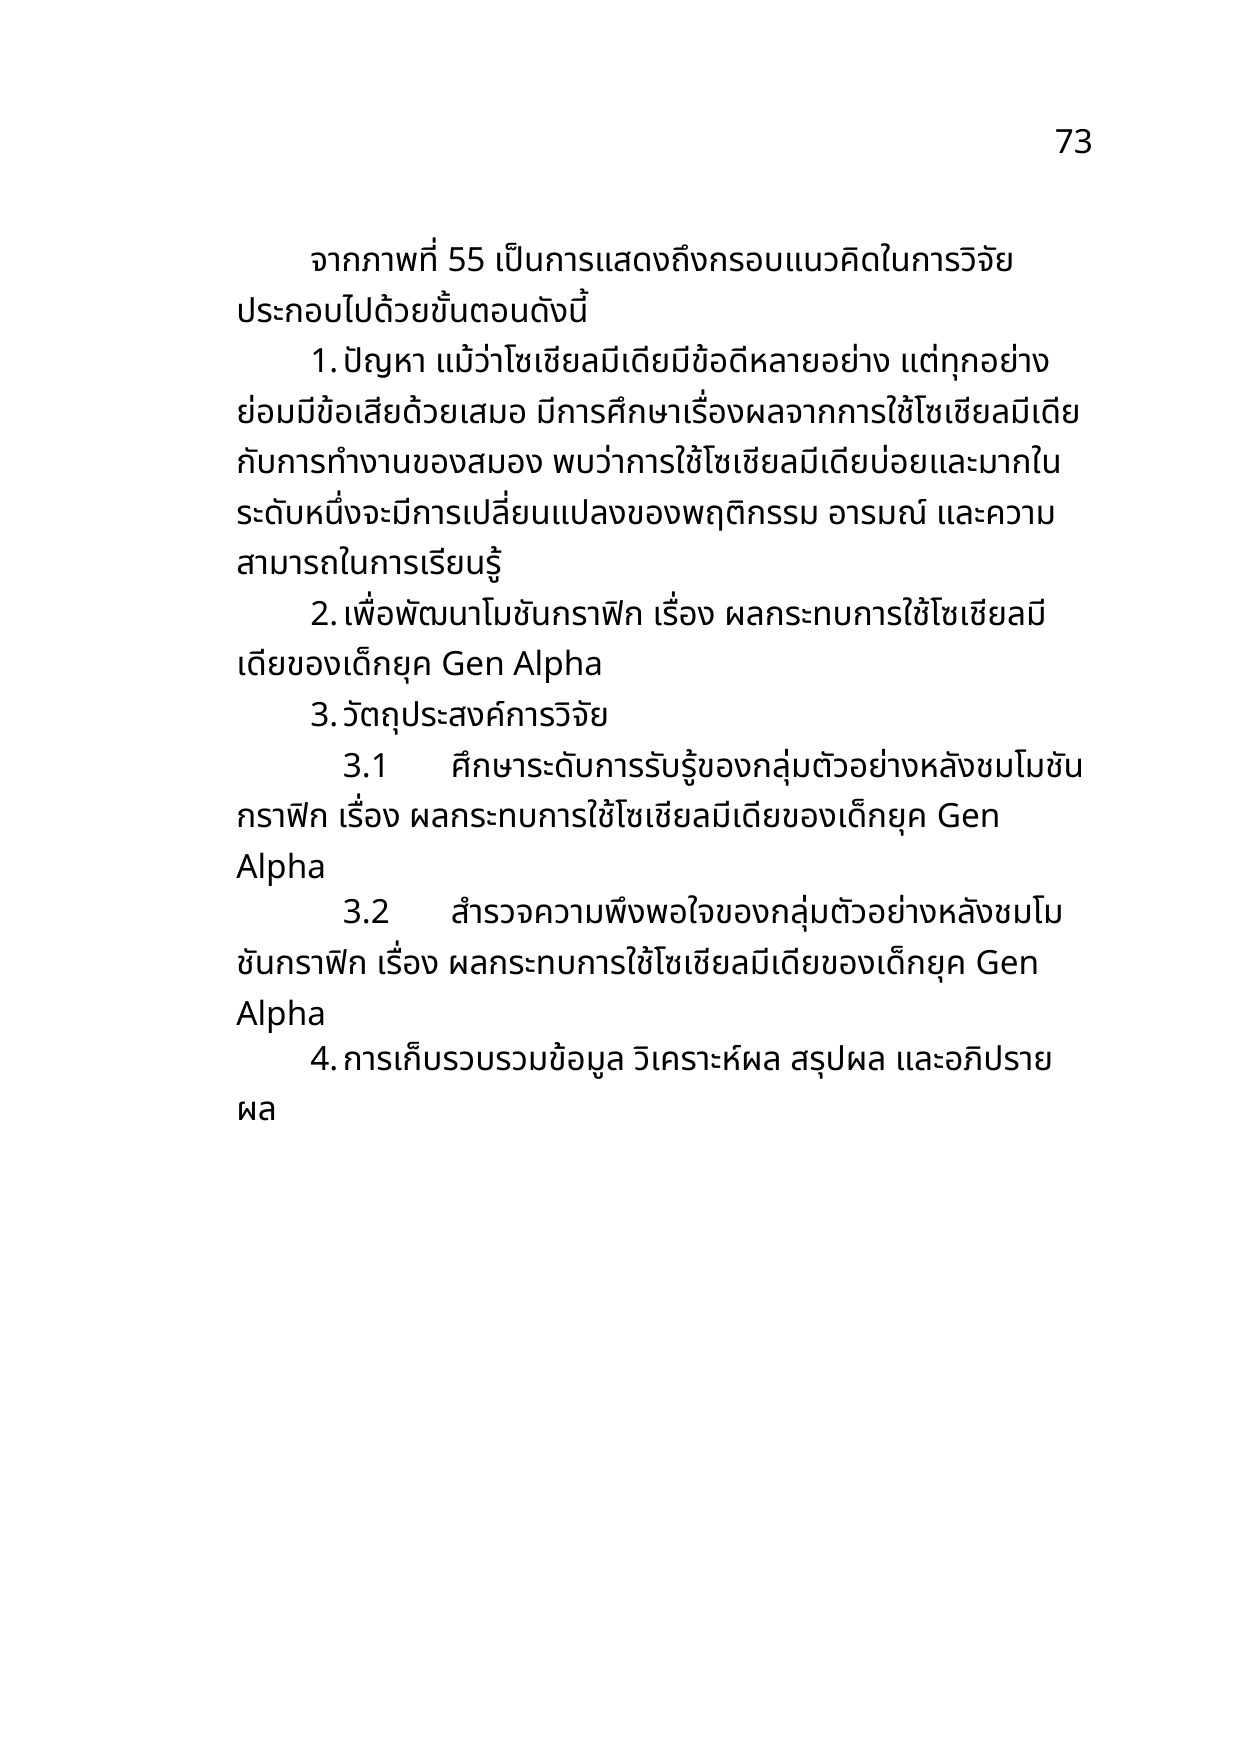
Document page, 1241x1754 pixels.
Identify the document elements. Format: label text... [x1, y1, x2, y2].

text 3.2 สำรวจความพึงพอใจของกลุ่มตัวอย่างหลังชมโมชันกราฟิก เรื่อง ผลกระทบการใช้โซเชียลมีเดียของเด็กยุค Gen Alpha [236, 888, 1092, 1035]
text จากภาพที่ 55 เป็นการแสดงถึงกรอบแนวคิดในการวิจัย ประกอบไปด้วยขั้นตอนดังนี้ [236, 236, 1092, 337]
text 4. การเก็บรวบรวมข้อมูล วิเคราะห์ผล สรุปผล และอภิปรายผล [236, 1035, 1092, 1136]
text 3. วัตถุประสงค์การวิจัย [236, 691, 1092, 741]
text 3.1 ศึกษาระดับการรับรู้ของกลุ่มตัวอย่างหลังชมโมชันกราฟิก เรื่อง ผลกระทบการใช้โซเชียลมีเดียของเด็กยุค Gen Alpha [236, 741, 1092, 888]
text 1. ปัญหา แม้ว่าโซเชียลมีเดียมีข้อดีหลายอย่าง แต่ทุกอย่างย่อมมีข้อเสียด้วยเสมอ มีการศึกษาเรื่องผลจากการใช้โซเชียลมีเดียกับการทำงานของสมอง พบว่าการใช้โซเชียลมีเดียบ่อยและมากในระดับหนึ่งจะมีการเปลี่ยนแปลงของพฤติกรรม อารมณ์ และความสามารถในการเรียนรู้ [236, 337, 1092, 589]
text 2. เพื่อพัฒนาโมชันกราฟิก เรื่อง ผลกระทบการใช้โซเชียลมีเดียของเด็กยุค Gen Alpha [236, 589, 1092, 691]
